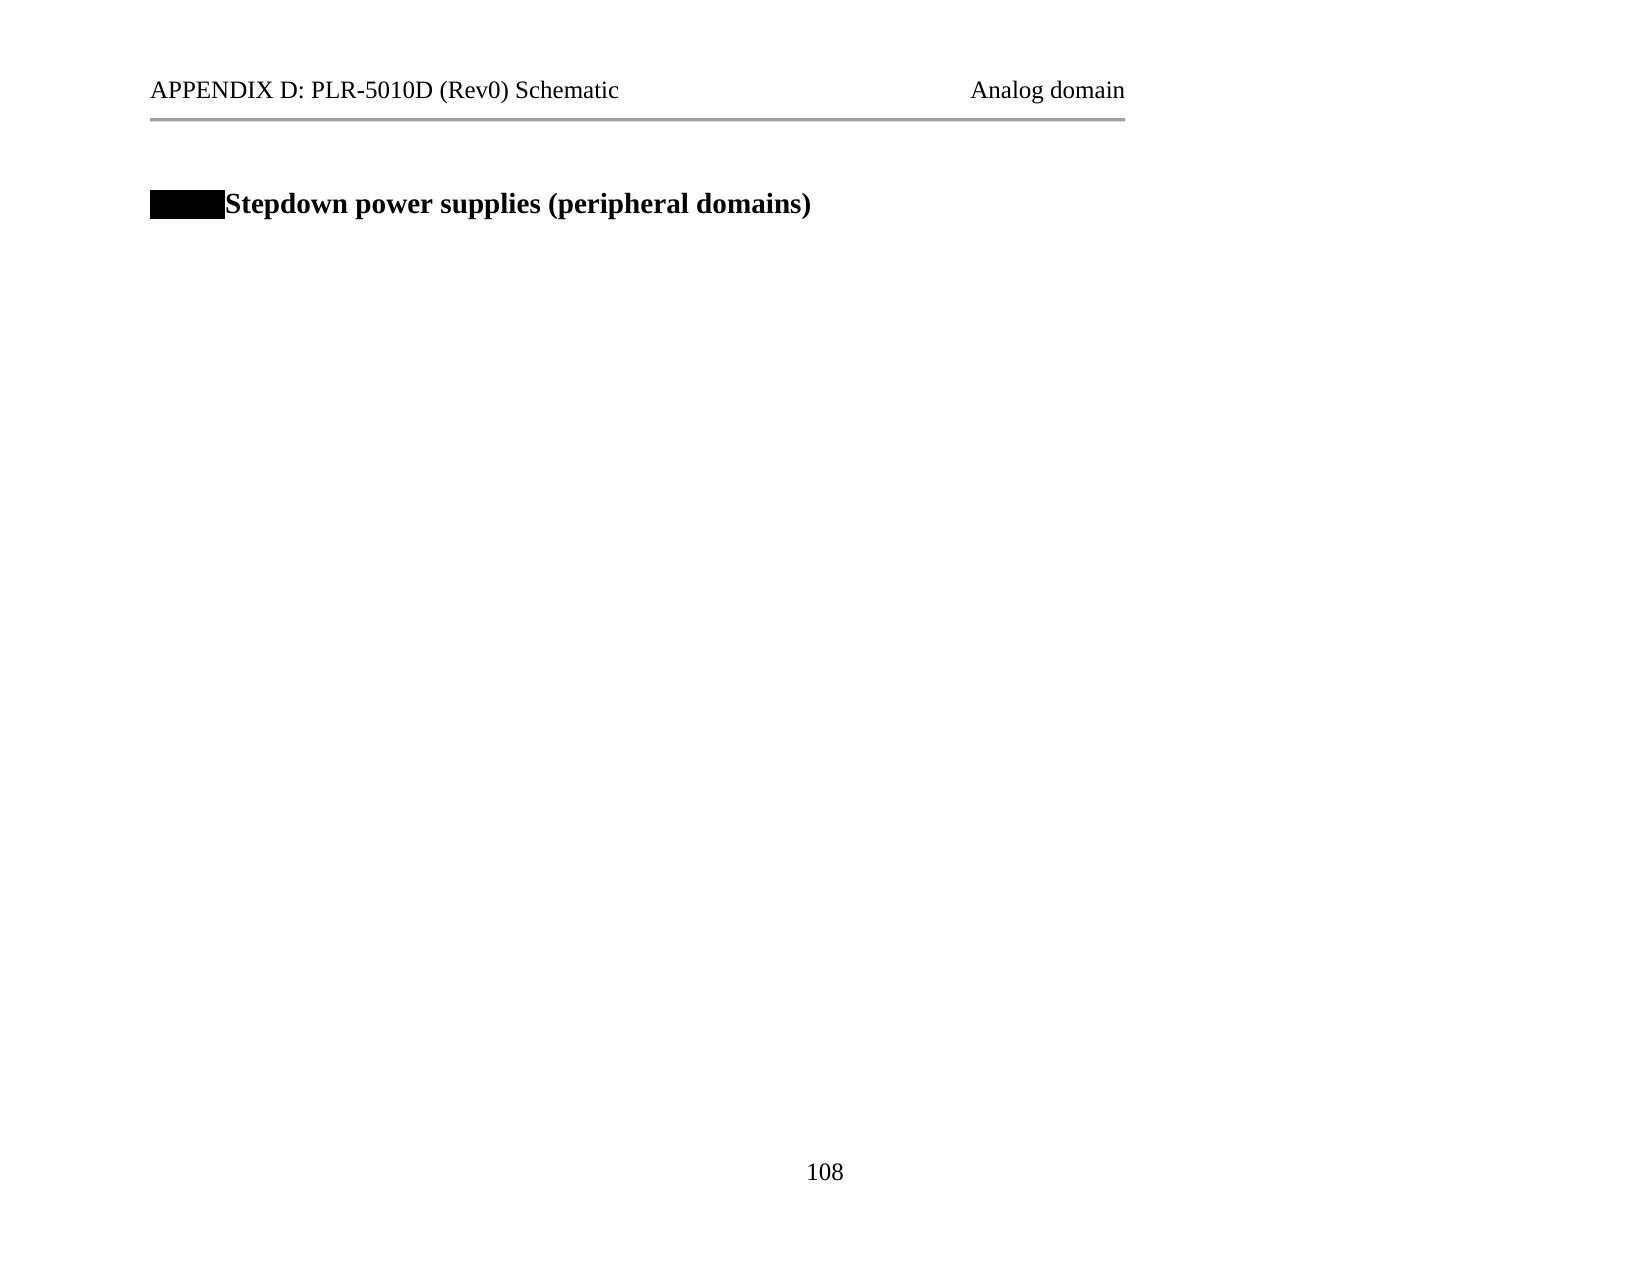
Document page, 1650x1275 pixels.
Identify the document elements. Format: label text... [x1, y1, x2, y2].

subtitle Stepdown power supplies (peripheral domains) [150, 186, 1500, 220]
